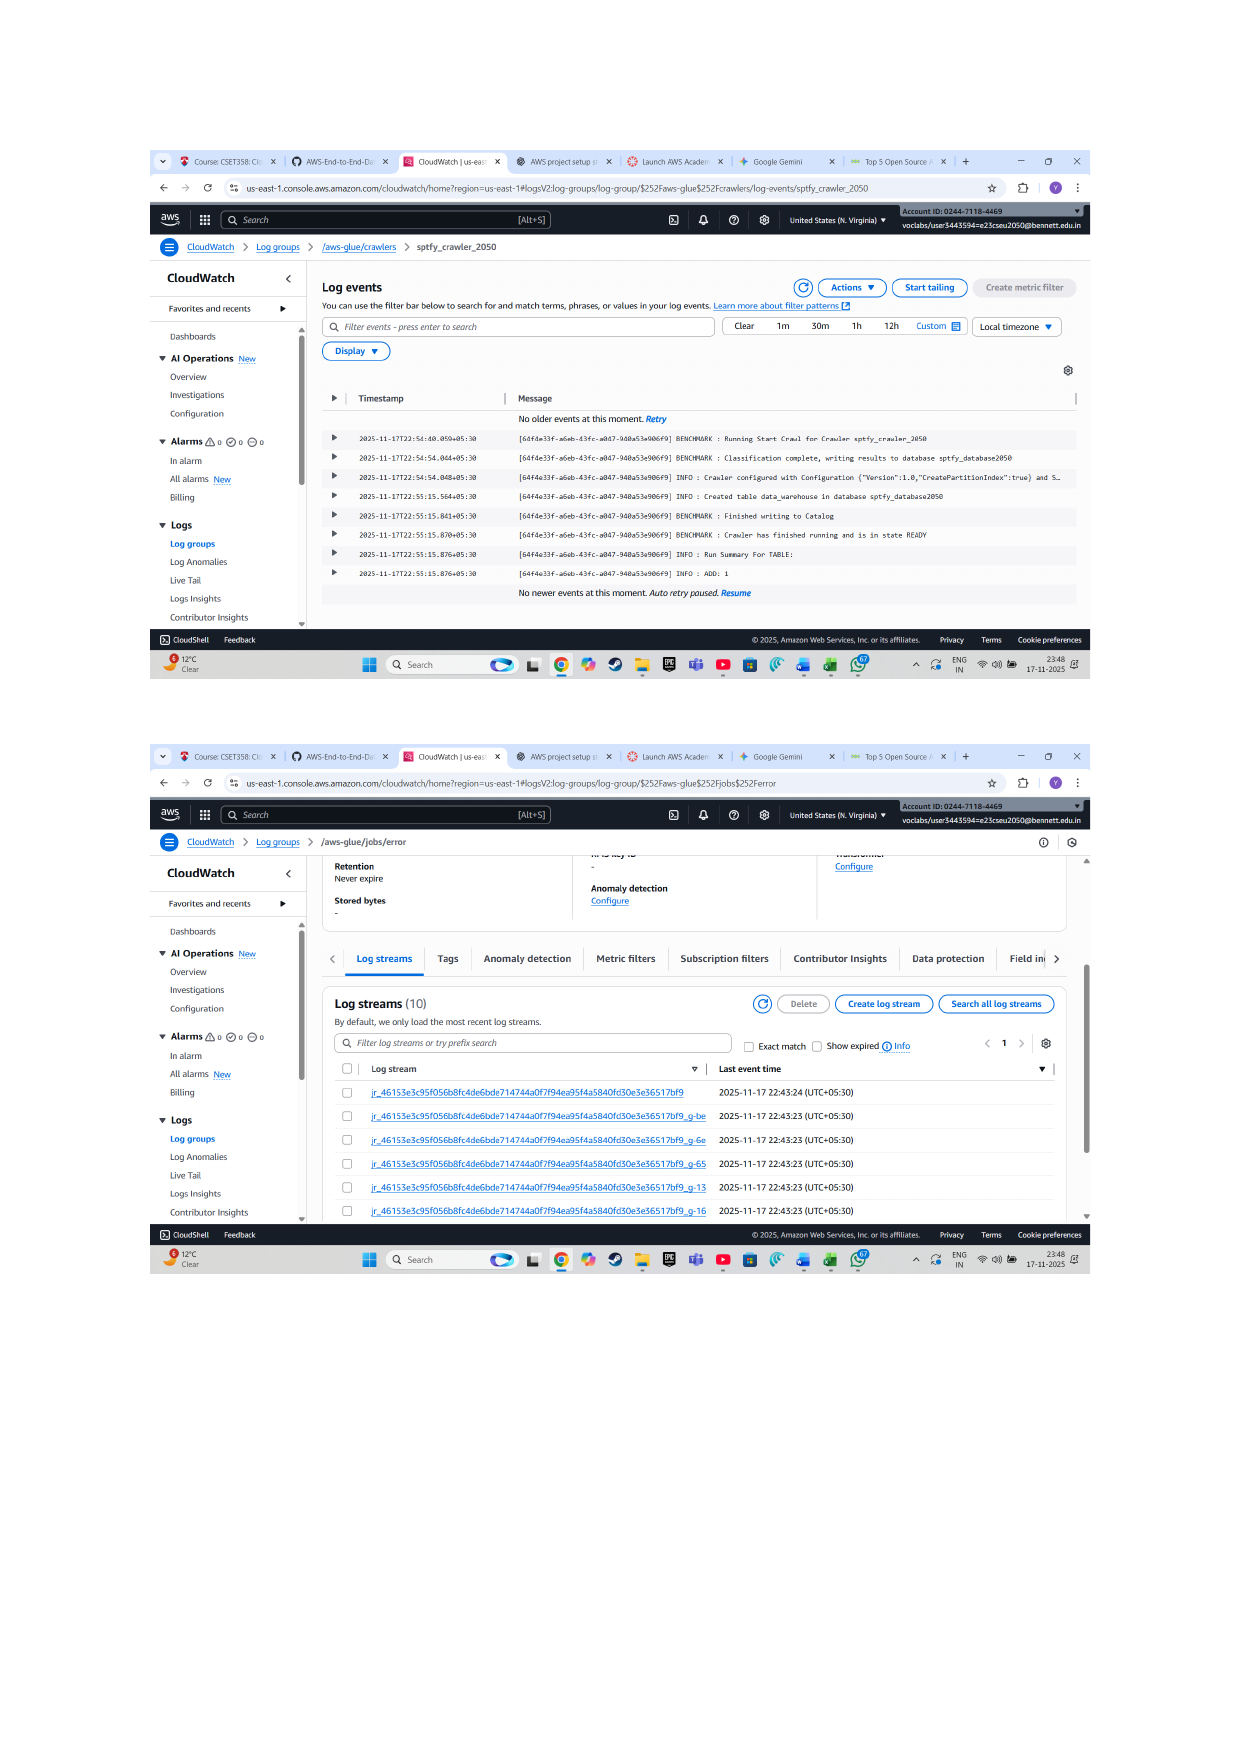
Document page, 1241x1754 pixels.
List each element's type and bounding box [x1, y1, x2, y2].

picture [150, 744, 1091, 1274]
picture [150, 150, 1091, 679]
